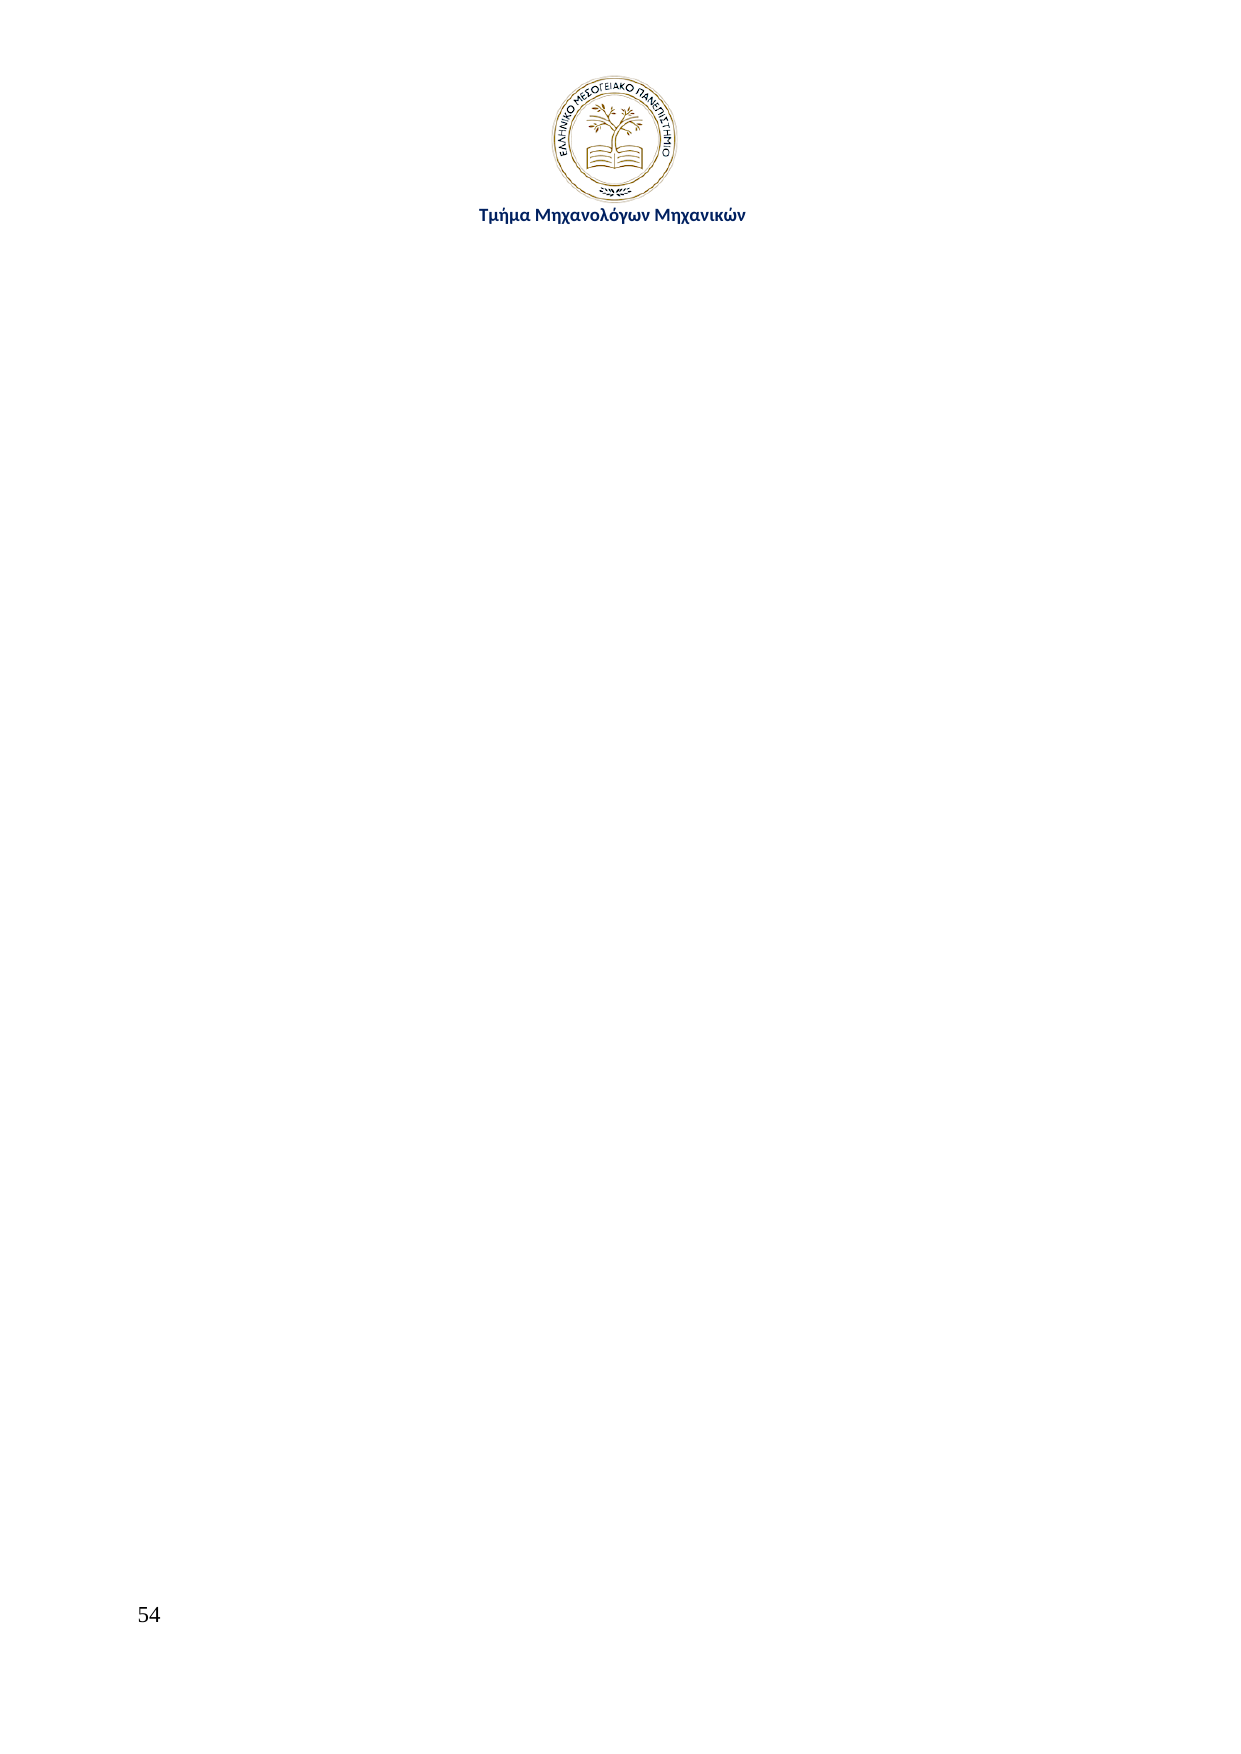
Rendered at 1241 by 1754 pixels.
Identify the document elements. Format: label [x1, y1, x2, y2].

picture [547, 73, 678, 204]
